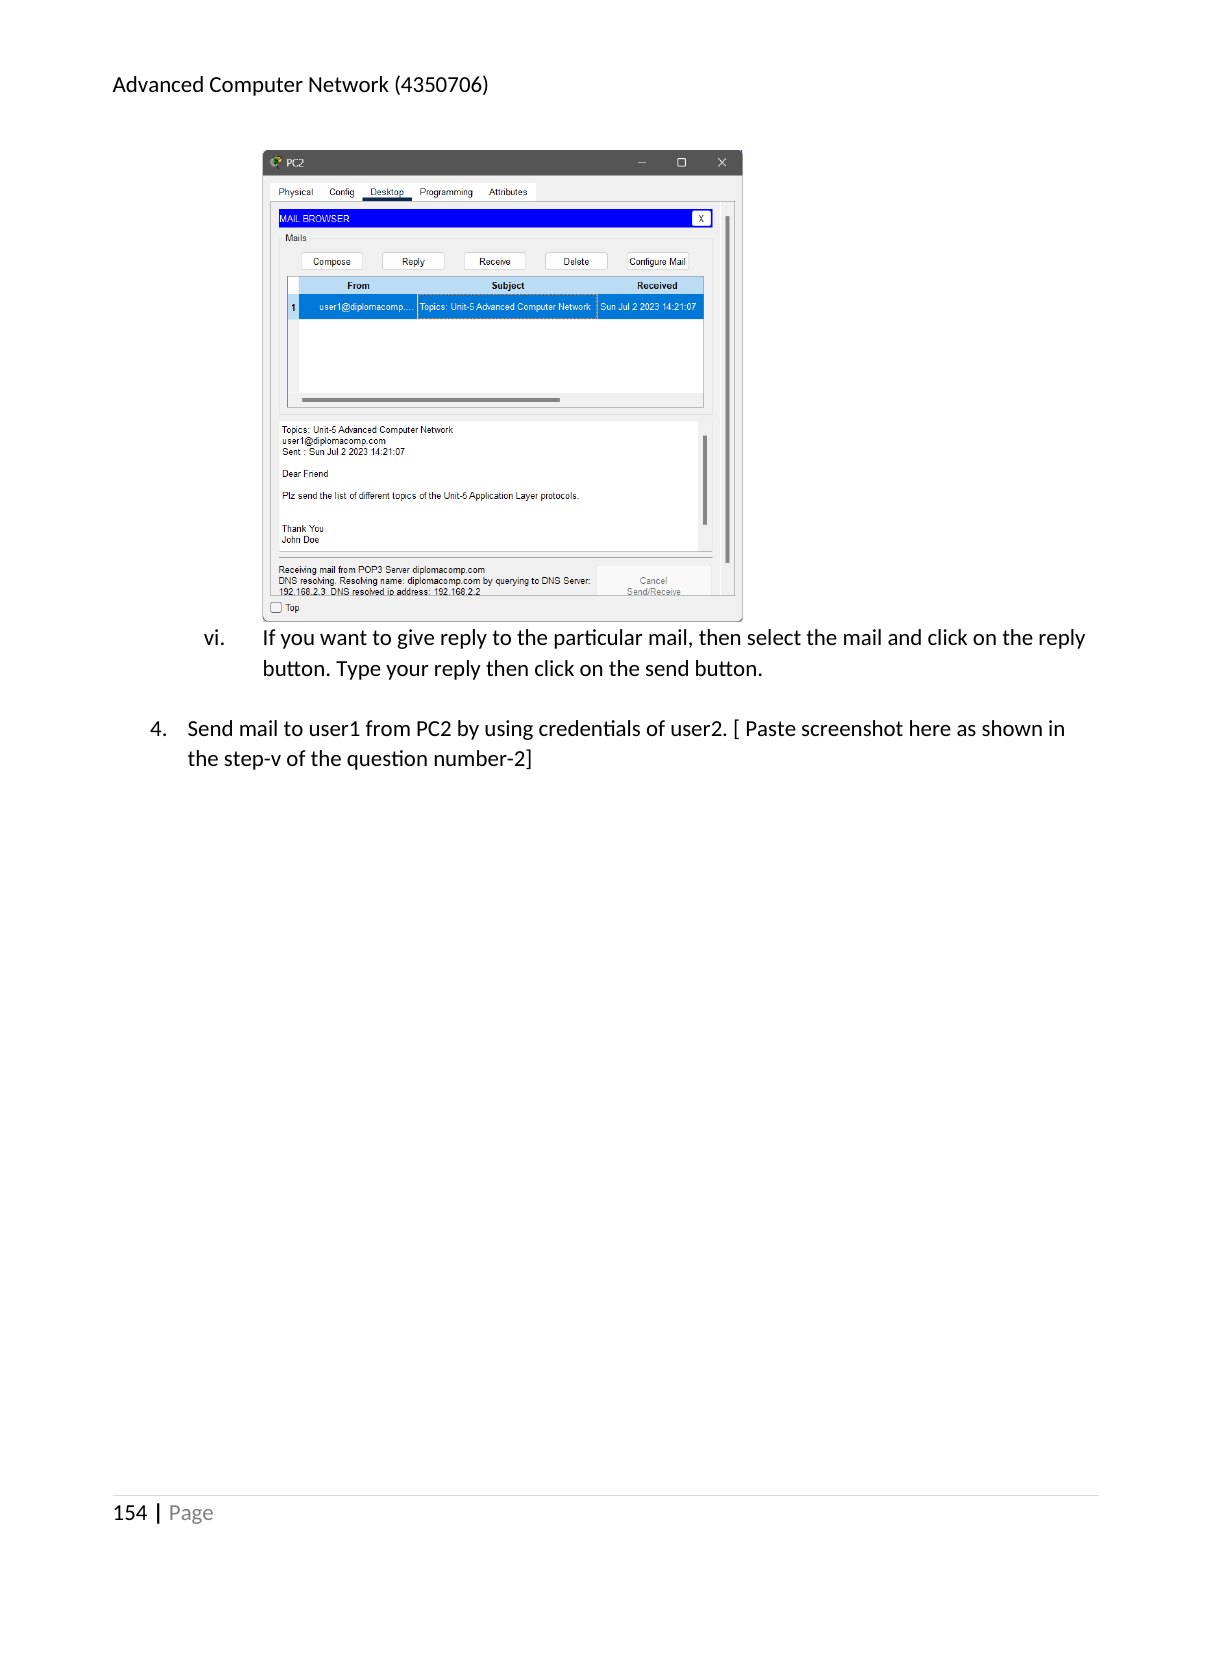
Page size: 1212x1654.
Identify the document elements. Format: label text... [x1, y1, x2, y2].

list If you want to give reply to the particular mail, then select the mail and click on the reply button. Type your reply then click on the send button. [225, 623, 1099, 682]
list Send mail to user1 from PC2 by using credentials of user2. [ Paste screenshot here as shown in the step-v of the question number-2] [150, 714, 1099, 772]
picture [262, 150, 743, 622]
